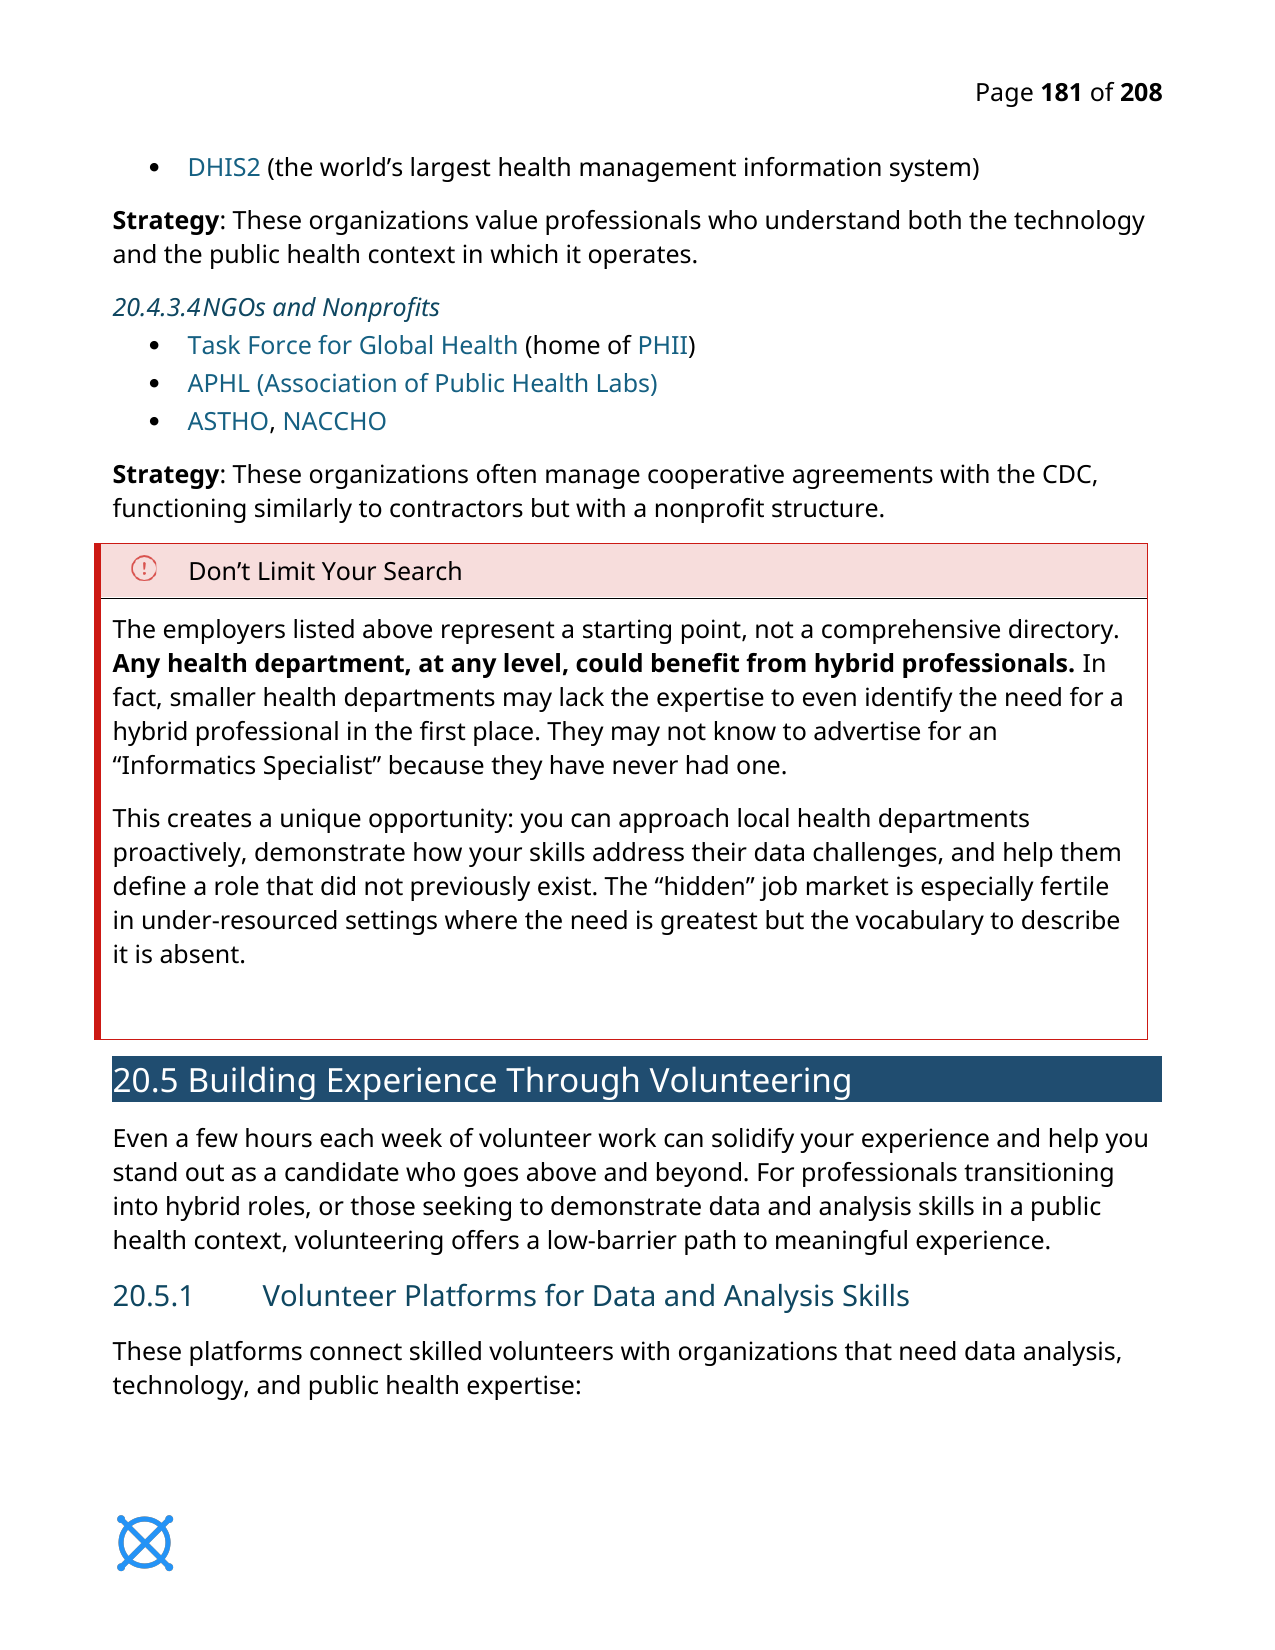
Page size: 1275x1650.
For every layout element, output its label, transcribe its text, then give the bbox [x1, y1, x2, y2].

subtitle NGOs and Nonprofits [112, 290, 1162, 324]
text Strategy: These organizations value professionals who understand both the technology and the public health context in which it operates. [112, 203, 1162, 271]
list Task Force for Global Health (home of PHII) [150, 328, 1162, 362]
text These platforms connect skilled volunteers with organizations that need data analysis, technology, and public health expertise: [112, 1334, 1162, 1402]
text Strategy: These organizations often manage cooperative agreements with the CDC, functioning similarly to contractors but with a nonprofit structure. [112, 456, 1162, 524]
list APHL (Association of Public Health Labs) [150, 366, 1162, 400]
picture [131, 555, 157, 581]
subtitle Volunteer Platforms for Data and Analysis Skills [112, 1276, 1162, 1315]
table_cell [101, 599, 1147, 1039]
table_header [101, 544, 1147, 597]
subtitle Building Experience Through Volunteering [112, 1056, 1162, 1102]
picture [112, 1511, 177, 1575]
list ASTHO, NACCHO [150, 403, 1162, 438]
text Even a few hours each week of volunteer work can solidify your experience and help you stand out as a candidate who goes above and beyond. For professionals transitioning into hybrid roles, or those seeking to demonstrate data and analysis skills in a public health context, volunteering offers a low-barrier path to meaningful experience. [112, 1121, 1162, 1257]
list DHIS2 (the world’s largest health management information system) [150, 150, 1162, 184]
